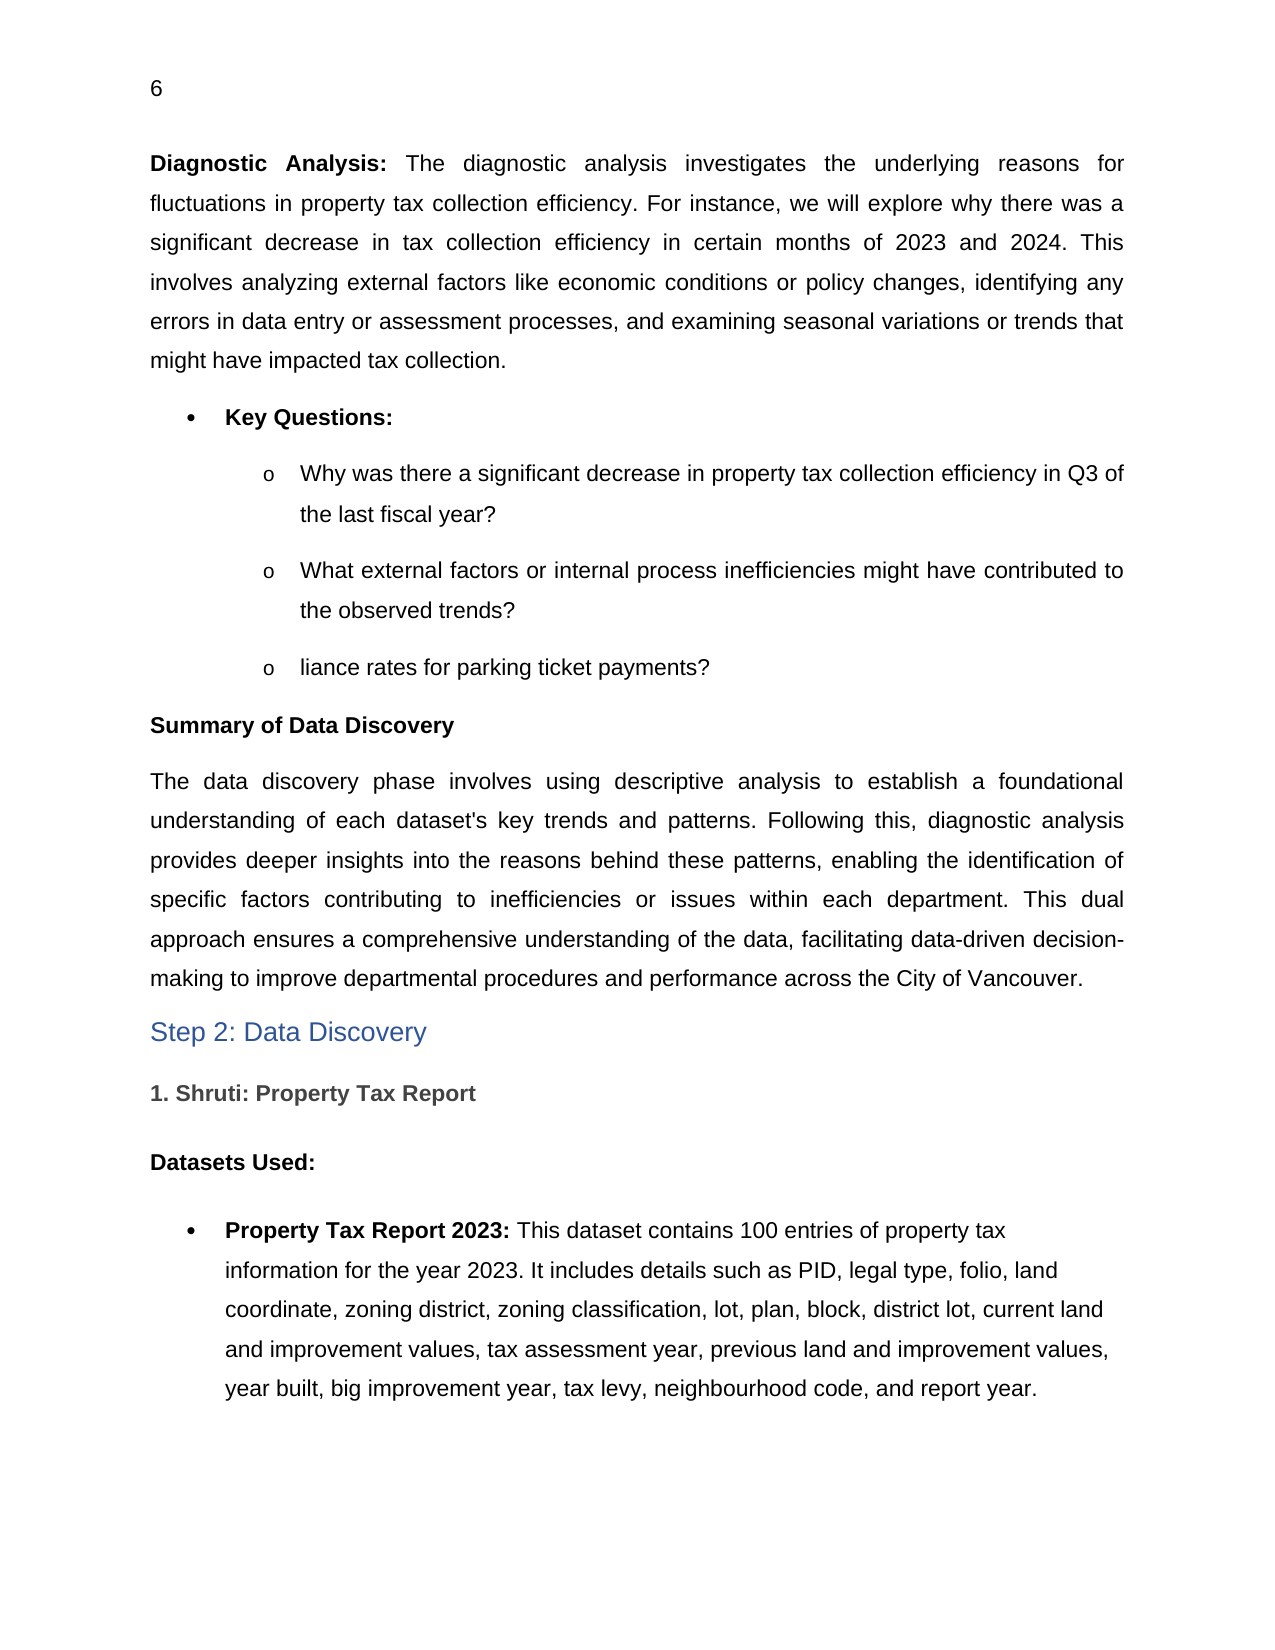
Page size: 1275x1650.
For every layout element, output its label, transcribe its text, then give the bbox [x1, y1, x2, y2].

text The data discovery phase involves using descriptive analysis to establish a foundational understanding of each dataset's key trends and patterns. Following this, diagnostic analysis provides deeper insights into the reasons behind these patterns, enabling the identification of specific factors contributing to inefficiencies or issues within each department. This dual approach ensures a comprehensive understanding of the data, facilitating data-driven decision-making to improve departmental procedures and performance across the City of Vancouver. [150, 768, 1125, 992]
text Datasets Used: [150, 1149, 1125, 1175]
list Property Tax Report 2023: This dataset contains 100 entries of property tax information for the year 2023. It includes details such as PID, legal type, folio, land coordinate, zoning district, zoning classification, lot, plan, block, district lot, current land and improvement values, tax assessment year, previous land and improvement values, year built, big improvement year, tax levy, neighbourhood code, and report year. [187, 1217, 1125, 1402]
text Summary of Data Discovery [150, 712, 1125, 738]
subtitle 1. Shruti: Property Tax Report [150, 1080, 1125, 1107]
list Key Questions: [187, 403, 1125, 430]
text Diagnostic Analysis: The diagnostic analysis investigates the underlying reasons for fluctuations in property tax collection efficiency. For instance, we will explore why there was a significant decrease in tax collection efficiency in certain months of 2023 and 2024. This involves analyzing external factors like economic conditions or policy changes, identifying any errors in data entry or assessment processes, and examining seasonal variations or trends that might have impacted tax collection. [150, 150, 1125, 374]
list What external factors or internal process inefficiencies might have contributed to the observed trends? [262, 557, 1125, 624]
list liance rates for parking ticket payments? [262, 654, 1125, 681]
subtitle Step 2: Data Discovery [150, 1022, 1125, 1047]
list Why was there a significant decrease in property tax collection efficiency in Q3 of the last fiscal year? [262, 460, 1125, 527]
